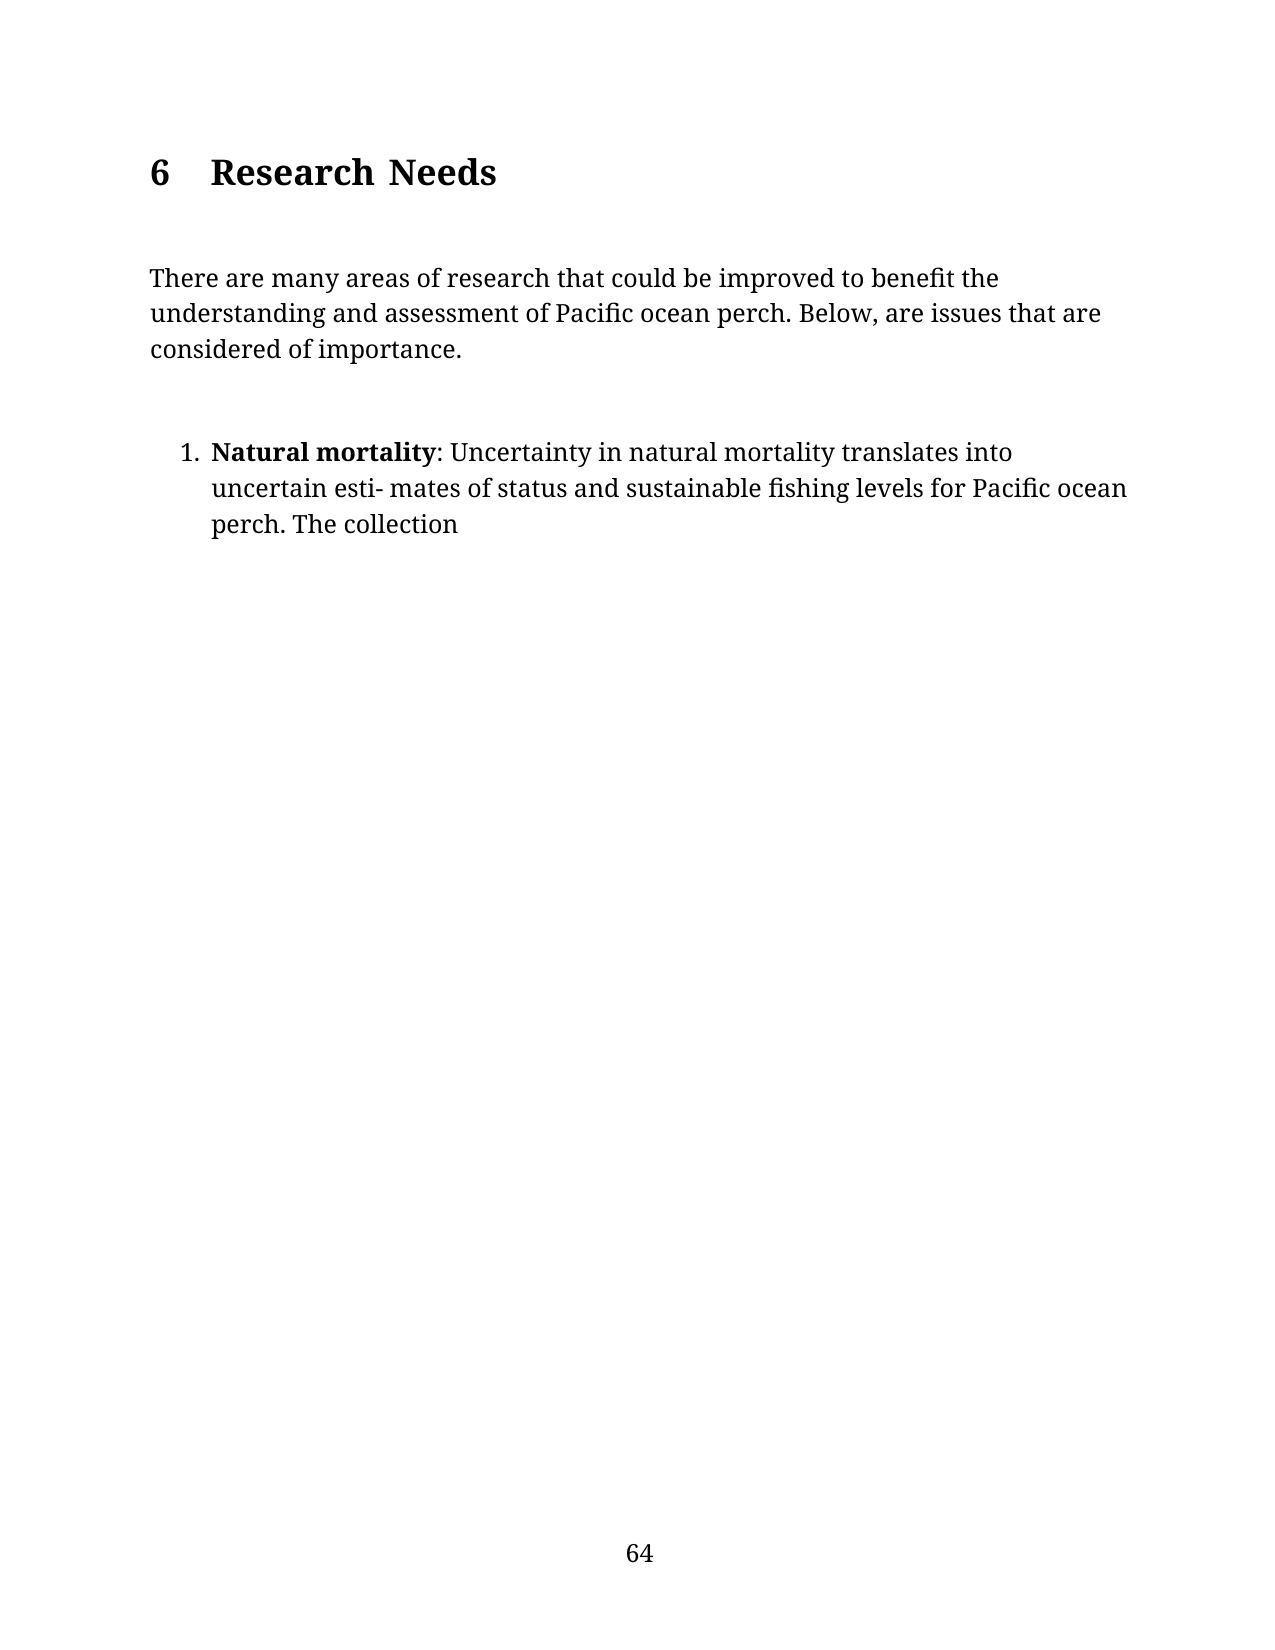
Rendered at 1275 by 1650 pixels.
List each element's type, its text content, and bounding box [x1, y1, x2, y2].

list Research Needs [150, 148, 1167, 196]
text There are many areas of research that could be improved to benefit the understanding and assessment of Pacific ocean perch. Below, are issues that are considered of importance. [149, 260, 1167, 366]
list Natural mortality: Uncertainty in natural mortality translates into uncertain esti- mates of status and sustainable fishing levels for Pacific ocean perch. The collection [180, 435, 1129, 541]
